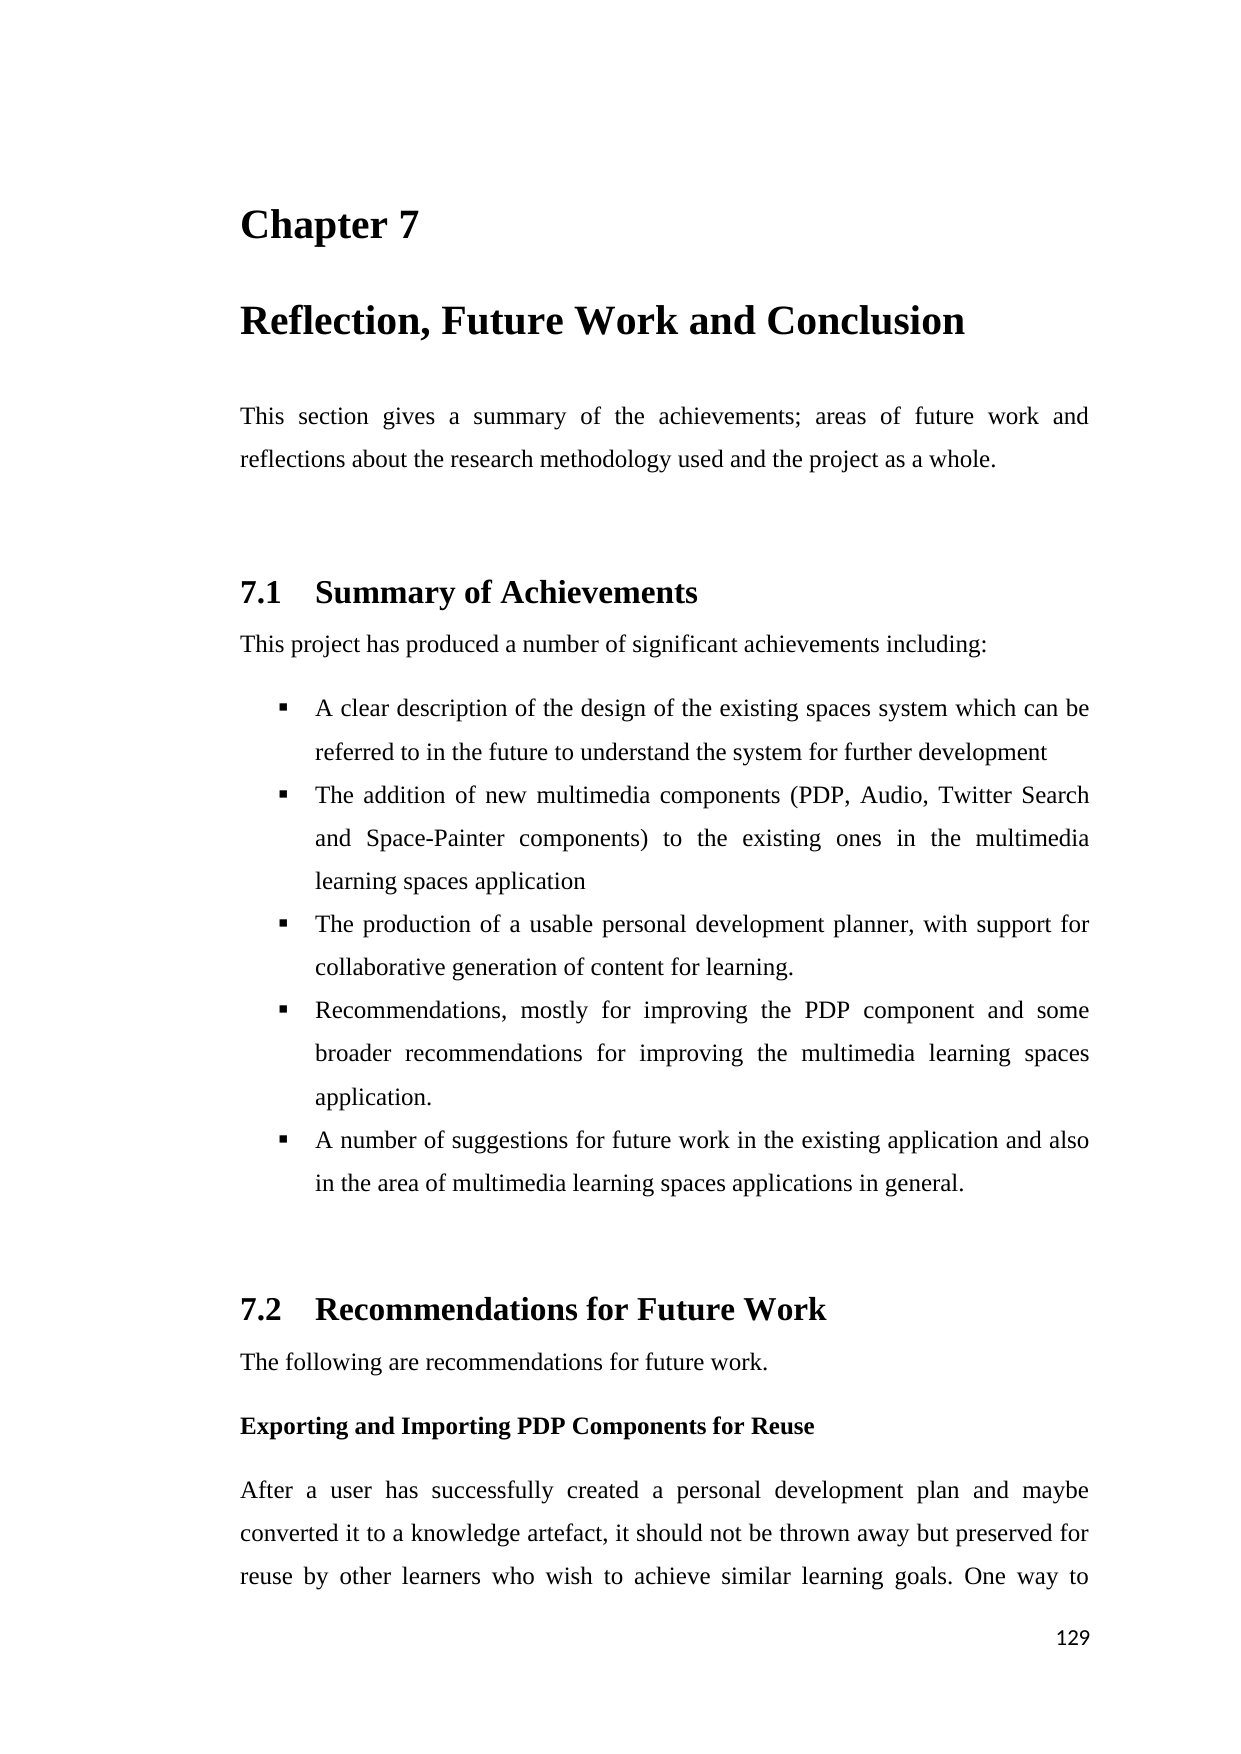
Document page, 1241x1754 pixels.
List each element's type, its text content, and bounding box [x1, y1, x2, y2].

subtitle 7.2 Recommendations for Future Work [240, 1232, 1090, 1328]
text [240, 1475, 1090, 1590]
text This project has produced a number of significant achievements including: [240, 629, 1090, 658]
list Recommendations, mostly for improving the PDP component and some broader recommendations for improving the multimedia learning spaces application. [277, 995, 1090, 1110]
text The following are recommendations for future work. [240, 1347, 1090, 1376]
list A number of suggestions for future work in the existing application and also in the area of multimedia learning spaces applications in general. [277, 1125, 1090, 1197]
text Exporting and Importing PDP Components for Reuse [240, 1411, 1090, 1439]
subtitle 7.1 Summary of Achievements [240, 572, 1090, 610]
subtitle Reflection, Future Work and Conclusion [240, 200, 1090, 344]
list A clear description of the design of the existing spaces system which can be referred to in the future to understand the system for further development [277, 693, 1090, 765]
list The addition of new multimedia components (PDP, Audio, Twitter Search and Space-Painter components) to the existing ones in the multimedia learning spaces application [277, 780, 1090, 895]
text This section gives a summary of the achievements; areas of future work and reflections about the research methodology used and the project as a whole. [240, 401, 1090, 473]
list The production of a usable personal development planner, with support for collaborative generation of content for learning. [277, 909, 1090, 981]
